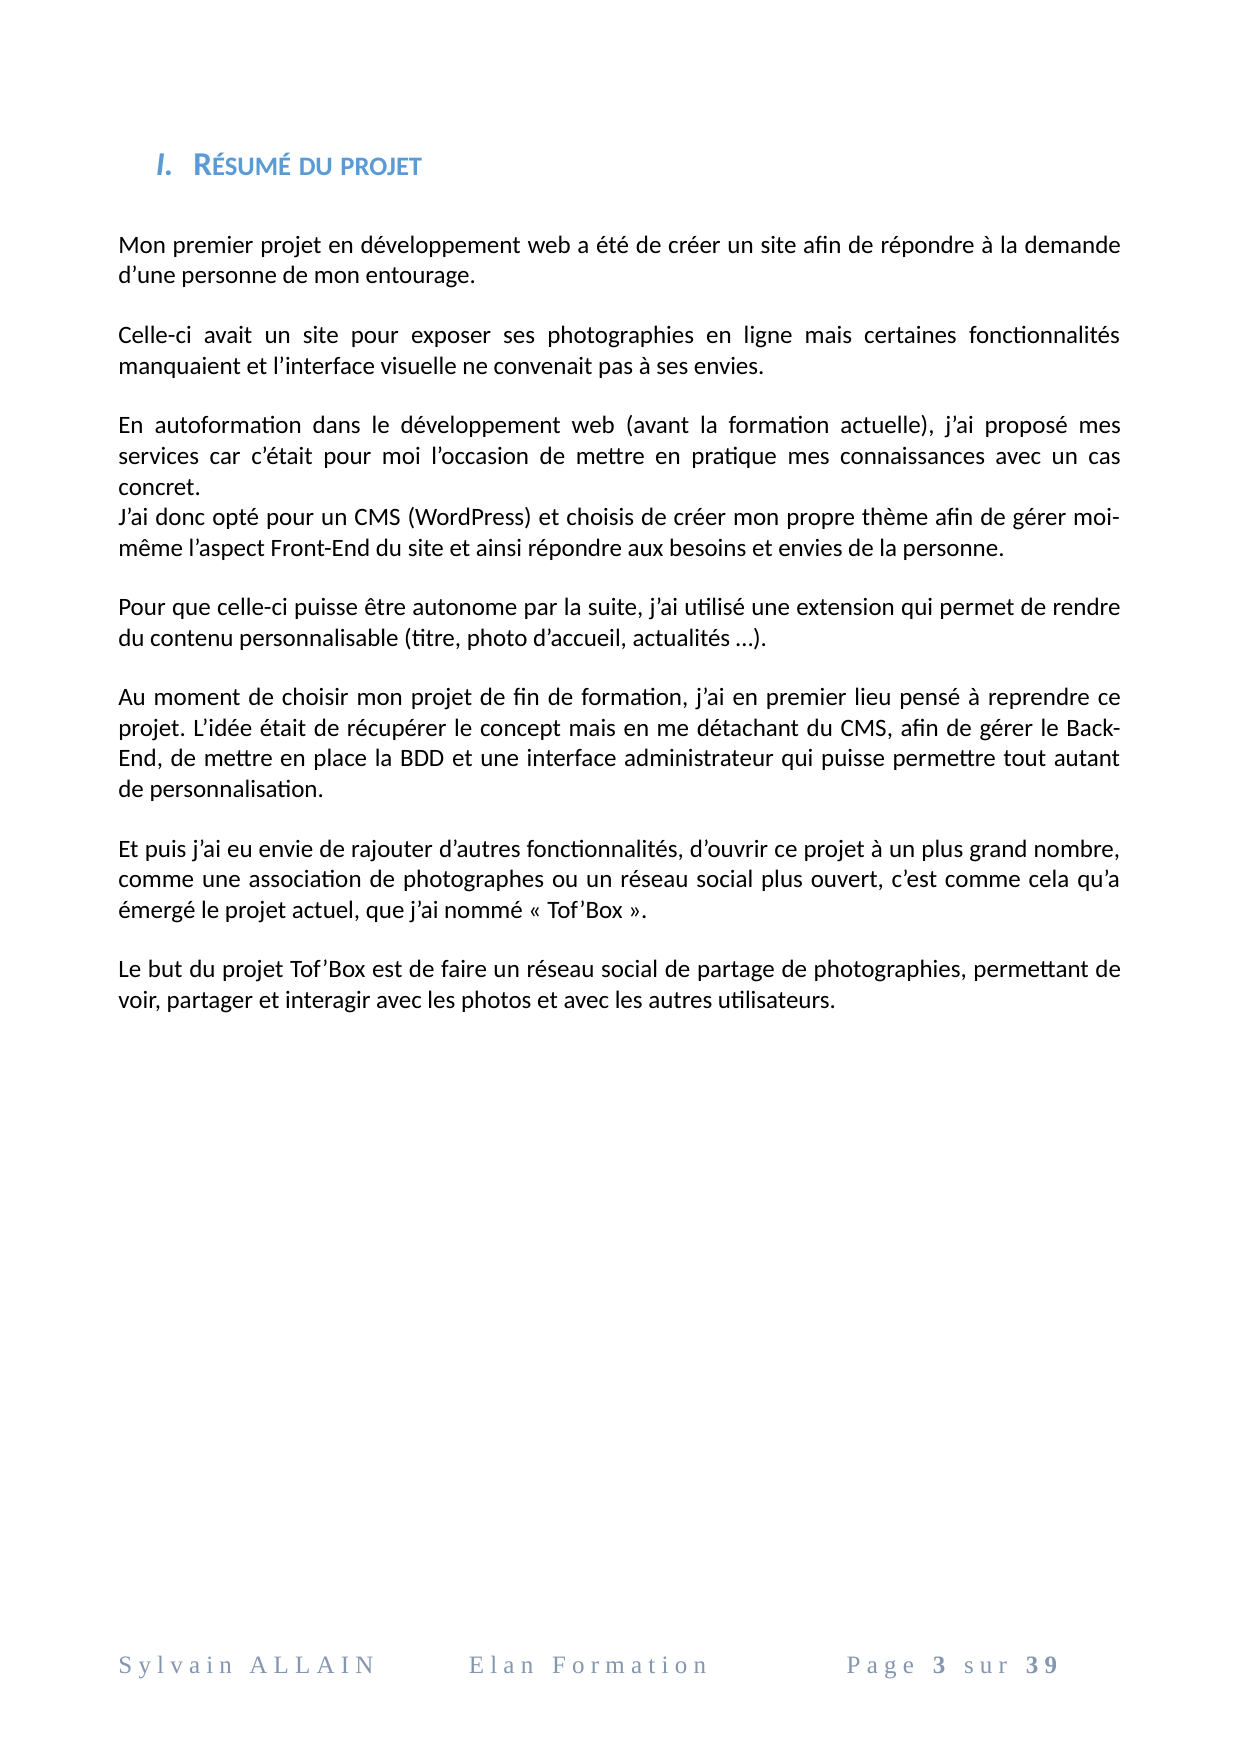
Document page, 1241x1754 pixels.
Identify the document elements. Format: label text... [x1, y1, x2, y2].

text Le but du projet Tof’Box est de faire un réseau social de partage de photographies, permettant de voir, partager et interagir avec les photos et avec les autres utilisateurs. [118, 953, 1122, 1014]
text Mon premier projet en développement web a été de créer un site afin de répondre à la demande d’une personne de mon entourage. [118, 229, 1122, 290]
text En autoformation dans le développement web (avant la formation actuelle), j’ai proposé mes services car c’était pour moi l’occasion de mettre en pratique mes connaissances avec un cas concret. J’ai donc opté pour un CMS (WordPress) et choisis de créer mon propre thème afin de gérer moi-même l’aspect Front-End du site et ainsi répondre aux besoins et envies de la personne. [118, 409, 1122, 562]
list Résumé du projet [156, 143, 1122, 184]
text Et puis j’ai eu envie de rajouter d’autres fonctionnalités, d’ouvrir ce projet à un plus grand nombre, comme une association de photographes ou un réseau social plus ouvert, c’est comme cela qu’a émergé le projet actuel, que j’ai nommé « Tof’Box ». [118, 833, 1122, 924]
text Celle-ci avait un site pour exposer ses photographies en ligne mais certaines fonctionnalités manquaient et l’interface visuelle ne convenait pas à ses envies. [118, 319, 1122, 380]
text Au moment de choisir mon projet de fin de formation, j’ai en premier lieu pensé à reprendre ce projet. L’idée était de récupérer le concept mais en me détachant du CMS, afin de gérer le Back-End, de mettre en place la BDD et une interface administrateur qui puisse permettre tout autant de personnalisation. [118, 682, 1122, 804]
text Pour que celle-ci puisse être autonome par la suite, j’ai utilisé une extension qui permet de rendre du contenu personnalisable (titre, photo d’accueil, actualités …). [118, 591, 1122, 652]
